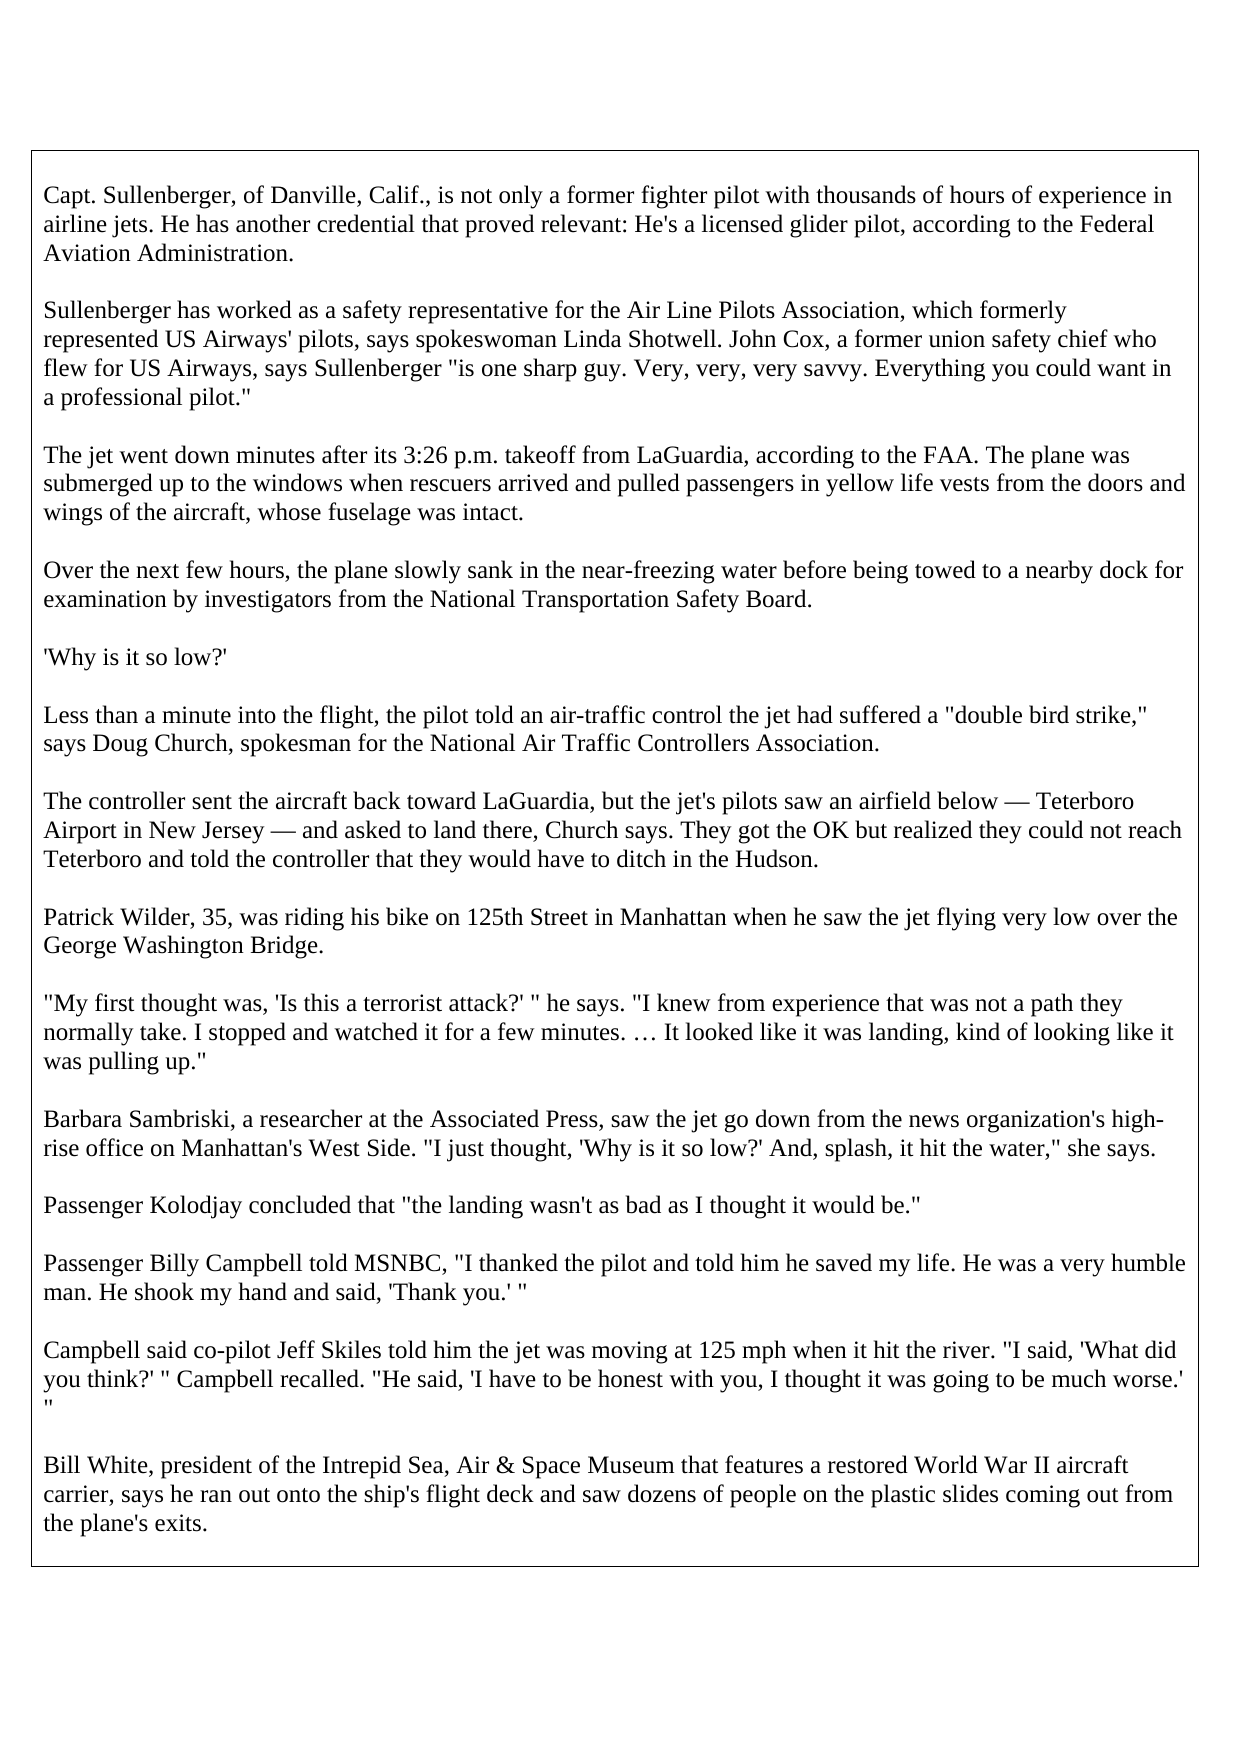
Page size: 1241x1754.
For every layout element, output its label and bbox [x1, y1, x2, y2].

table_cell [32, 151, 1198, 1566]
